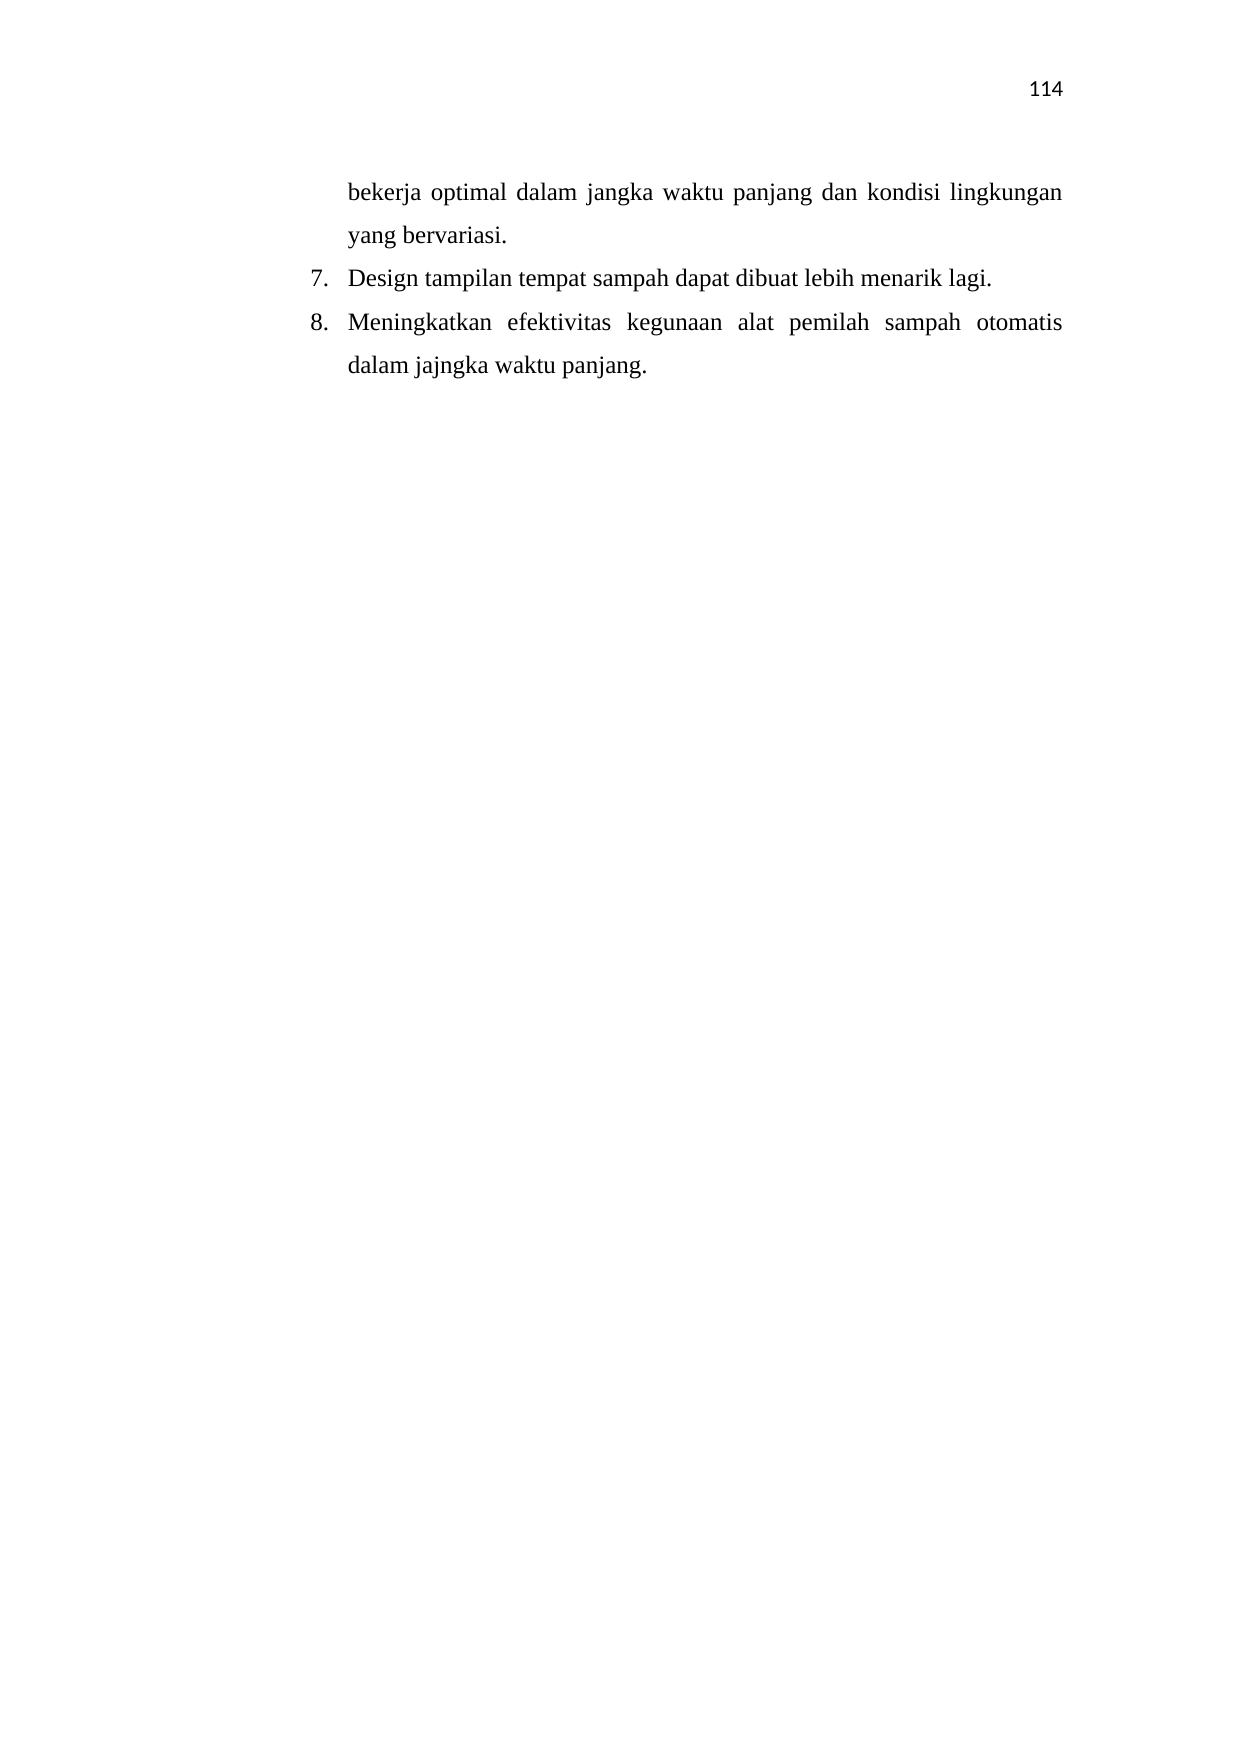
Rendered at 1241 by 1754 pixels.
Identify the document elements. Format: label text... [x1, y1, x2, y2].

list Design tampilan tempat sampah dapat dibuat lebih menarik lagi. [310, 263, 1063, 292]
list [310, 177, 1063, 249]
list Meningkatkan efektivitas kegunaan alat pemilah sampah otomatis dalam jajngka waktu panjang. [310, 307, 1063, 378]
